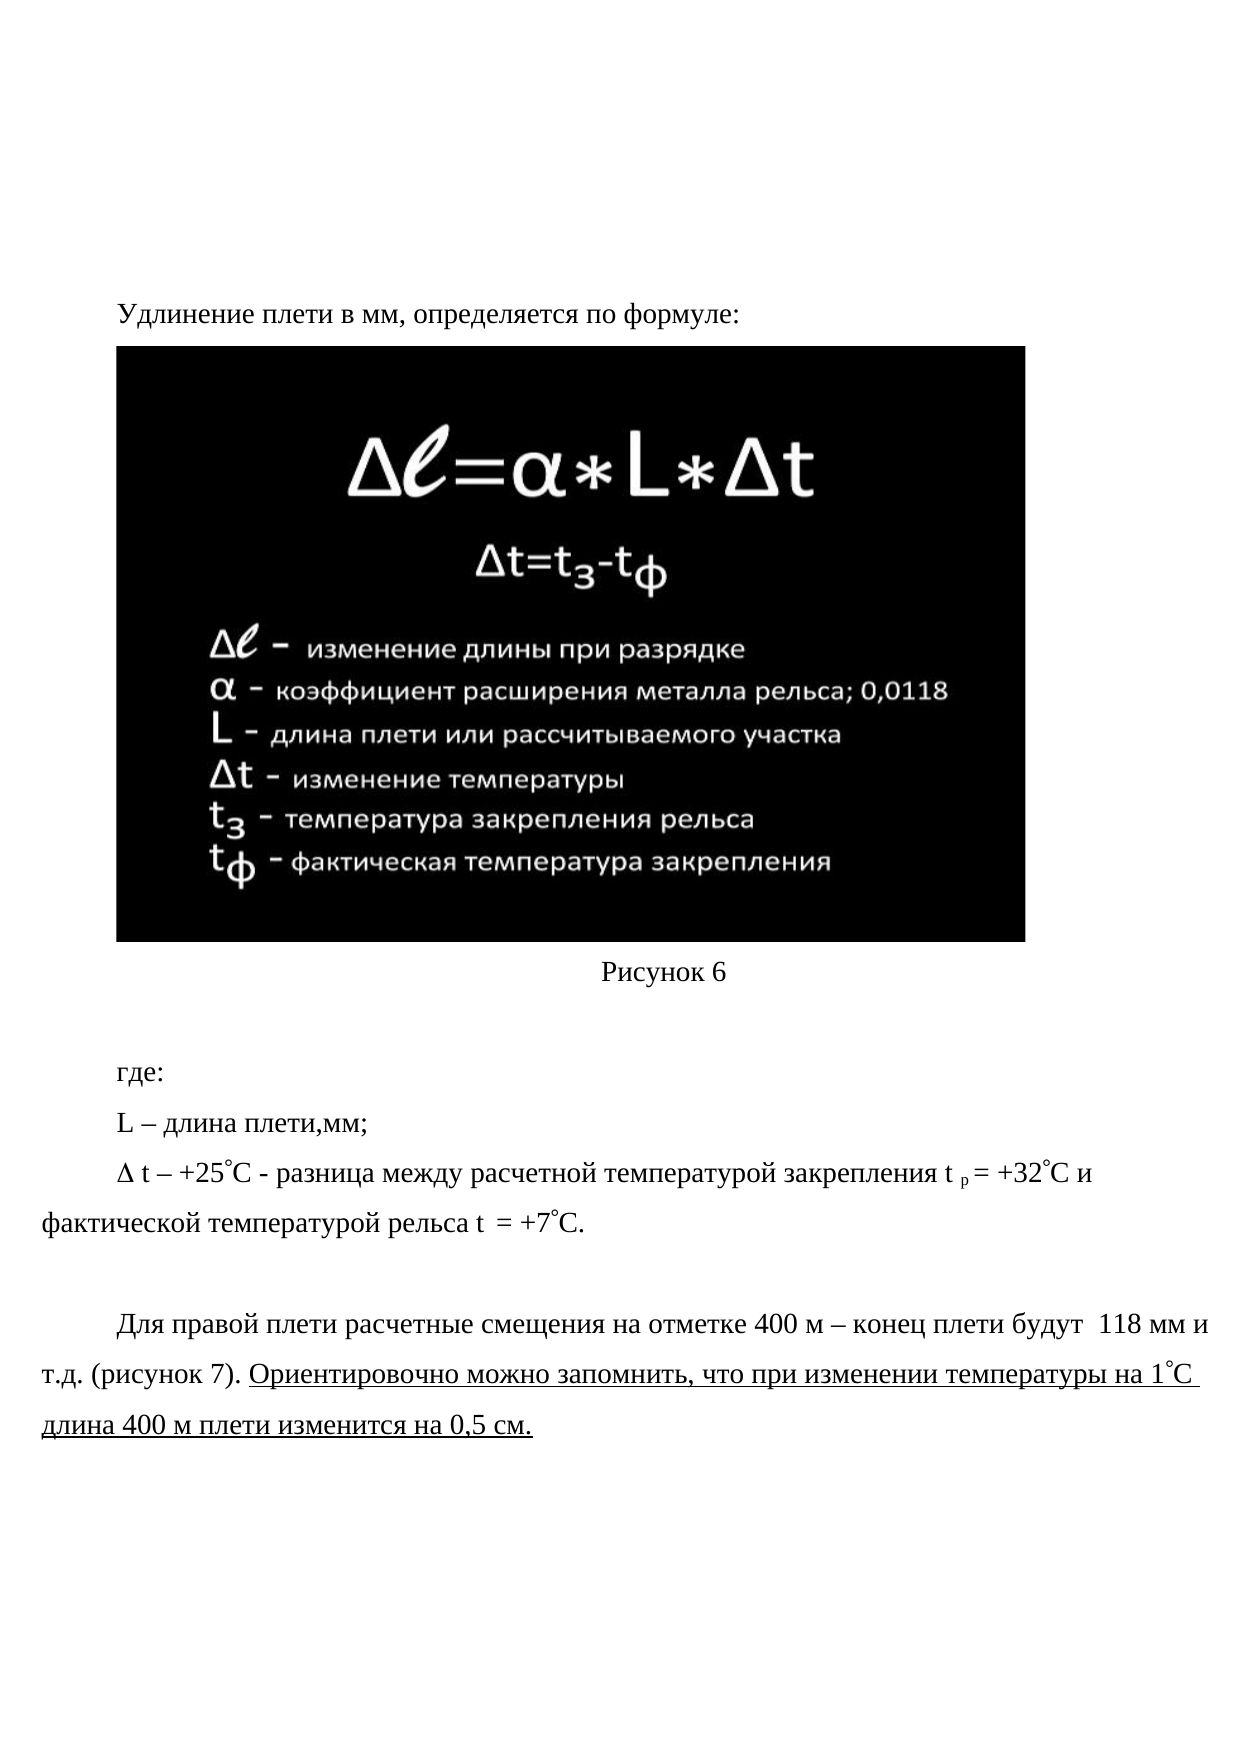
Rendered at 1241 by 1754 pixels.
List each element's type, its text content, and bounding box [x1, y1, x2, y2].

text Удлинение плети в мм, определяется по формуле: [41, 296, 1211, 329]
text Рисунок 6 [41, 954, 1211, 987]
text Δ t – +25°C - разница между расчетной температурой закрепления t р = +32°C и фактической температурой рельса t = +7°C. [41, 1155, 1211, 1239]
text L – длина плети,мм; [41, 1105, 1211, 1138]
text где: [41, 1054, 1211, 1088]
text Для правой плети расчетные смещения на отметке 400 м – конец плети будут 118 мм и т.д. (рисунок 7). Ориентировочно можно запомнить, что при изменении температуры на 1°C длина 400 м плети изменится на 0,5 см. [41, 1306, 1211, 1441]
picture [116, 346, 1026, 942]
